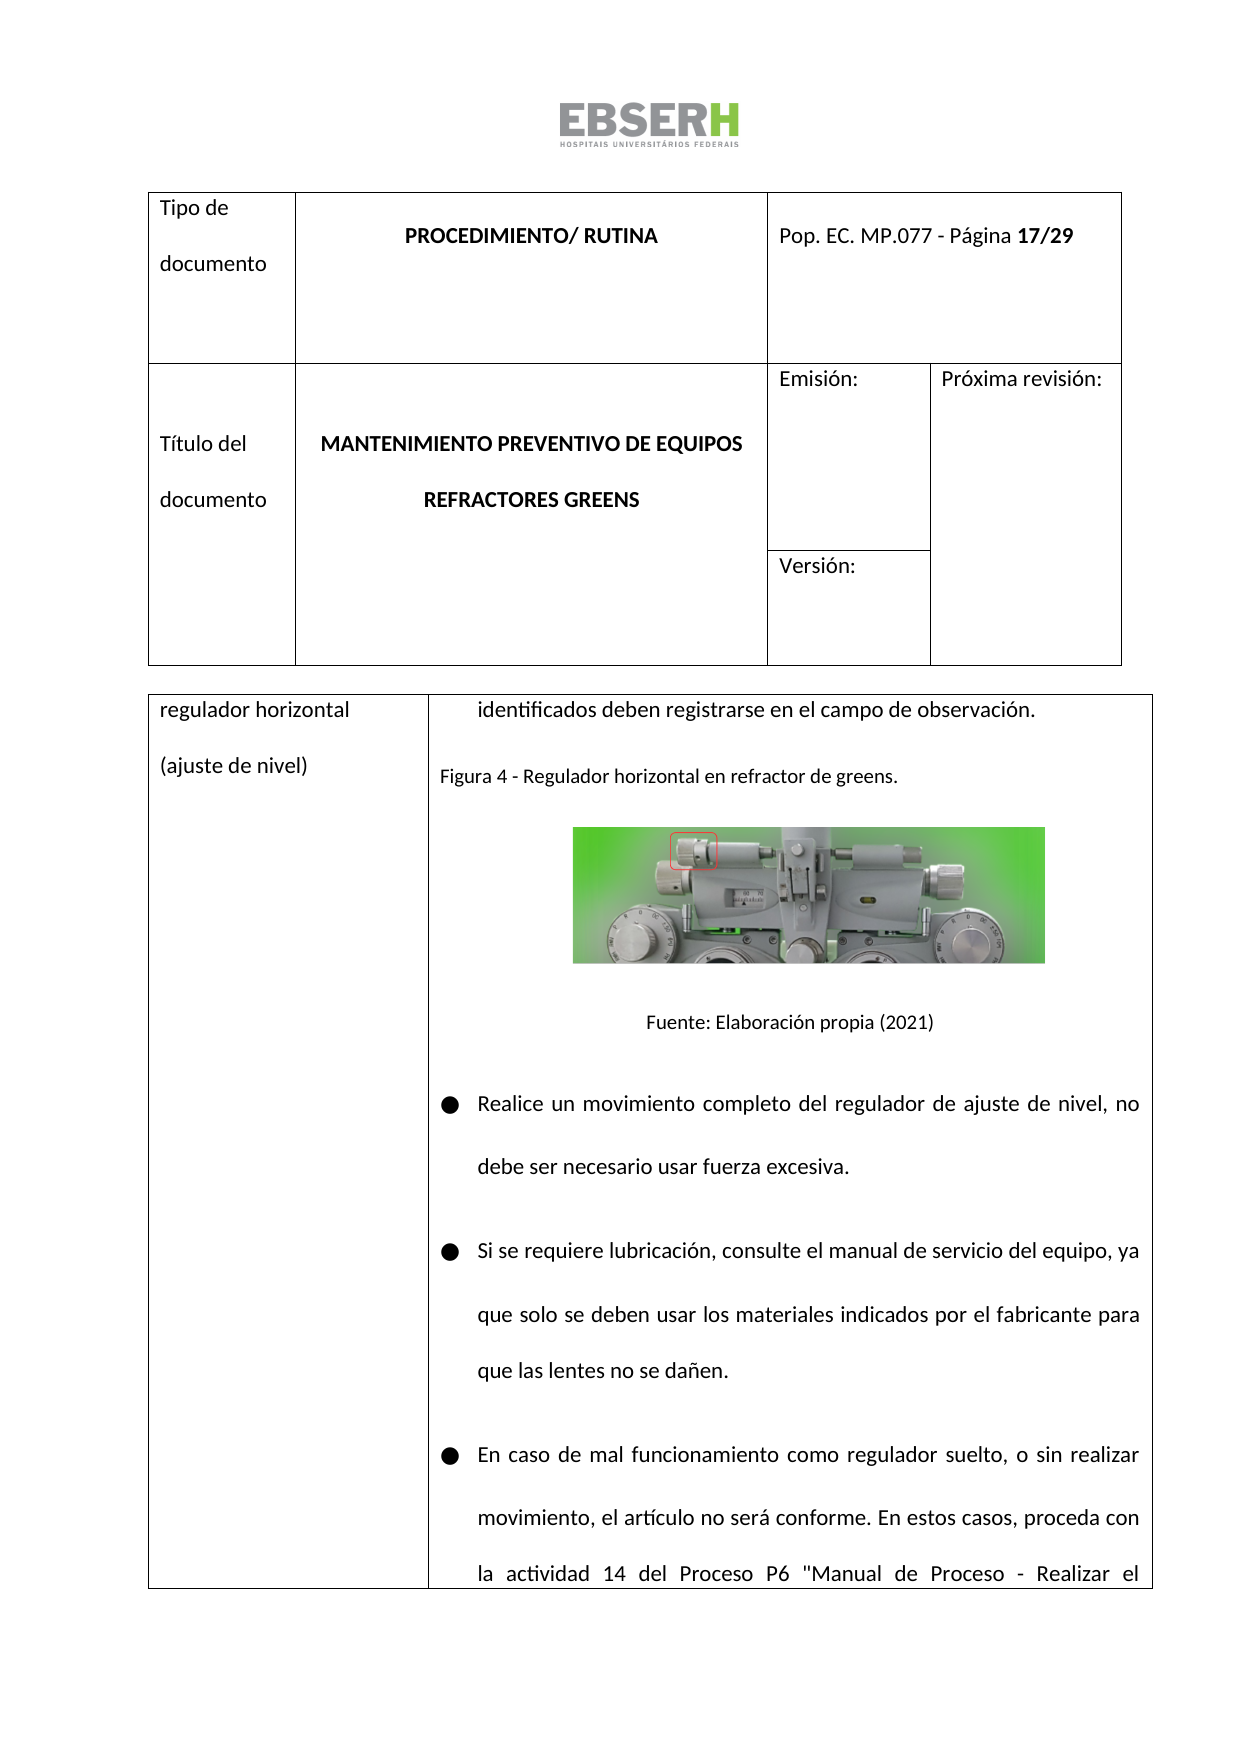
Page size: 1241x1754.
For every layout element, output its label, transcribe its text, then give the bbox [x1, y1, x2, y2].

table_cell Compruebe la integridad del regulador horizontal en busca de grietas, deformidades y acumulación de residuos. Los fallos de funcionamiento identificados deben registrarse en el campo de observación. Figura 4 - Regulador horizontal en refractor de greens. Fuente: Elaboración propia (2021) Realice un movimiento completo del regulador de ajuste de nivel, no debe ser necesario usar fuerza excesiva. Si se requiere lubricación, consulte el manual de servicio del equipo, ya que solo se deben usar los materiales indicados por el fabricante para que las lentes no se dañen. En caso de mal funcionamiento como regulador suelto, o sin realizar movimiento, el artículo no será conforme. En estos casos, proceda con la actividad 14 del Proceso P6 "Manual de Proceso - Realizar el mantenimiento programado de EMH" de Ebserh. [429, 695, 1152, 1588]
picture [558, 101, 741, 147]
table_cell Integridad y funcionamiento del regulador horizontal (ajuste de nivel) [149, 695, 428, 1588]
picture [572, 827, 1046, 965]
